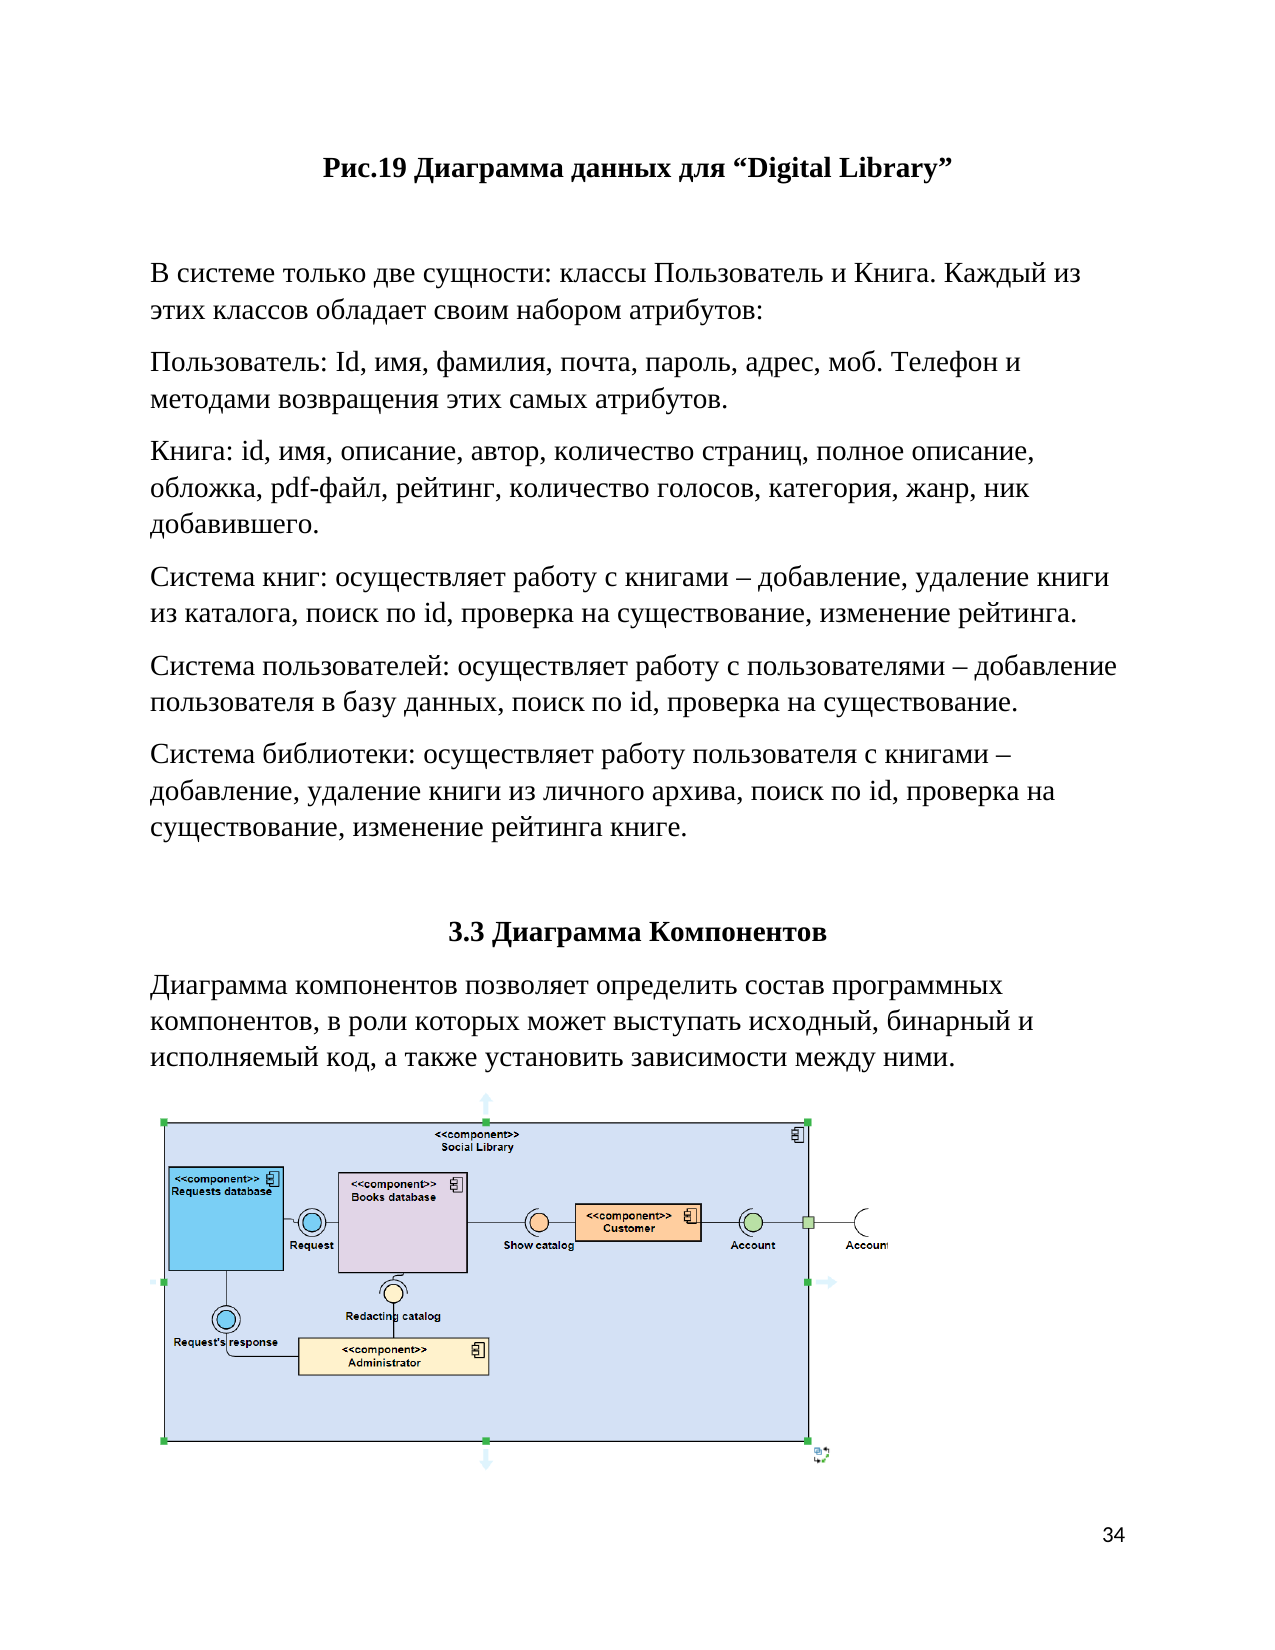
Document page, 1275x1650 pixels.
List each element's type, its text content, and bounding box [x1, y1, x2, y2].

text Система книг: осуществляет работу с книгами – добавление, удаление книги из каталога, поиск по id, проверка на существование, изменение рейтинга. [150, 559, 1125, 628]
text Диаграмма компонентов позволяет определить состав программных компонентов, в роли которых может выступать исходный, бинарный и исполняемый код, а также установить зависимости между ними. [150, 967, 1125, 1073]
text 3.3 Диаграмма Компонентов [150, 914, 1125, 948]
text Книга: id, имя, описание, автор, количество страниц, полное описание, обложка, pdf-файл, рейтинг, количество голосов, категория, жанр, ник добавившего. [150, 433, 1125, 539]
text Пользователь: Id, имя, фамилия, почта, пароль, адрес, моб. Телефон и методами возвращения этих самых атрибутов. [150, 344, 1125, 414]
text В системе только две сущности: классы Пользователь и Книга. Каждый из этих классов обладает своим набором атрибутов: [150, 256, 1125, 325]
text Рис.19 Диаграмма данных для “Digital Library” [150, 150, 1125, 183]
text Система библиотеки: осуществляет работу пользователя с книгами – добавление, удаление книги из личного архива, поиск по id, проверка на существование, изменение рейтинга книге. [150, 737, 1125, 842]
text Система пользователей: осуществляет работу с пользователями – добавление пользователя в базу данных, поиск по id, проверка на существование. [150, 648, 1125, 717]
picture [150, 1092, 888, 1486]
